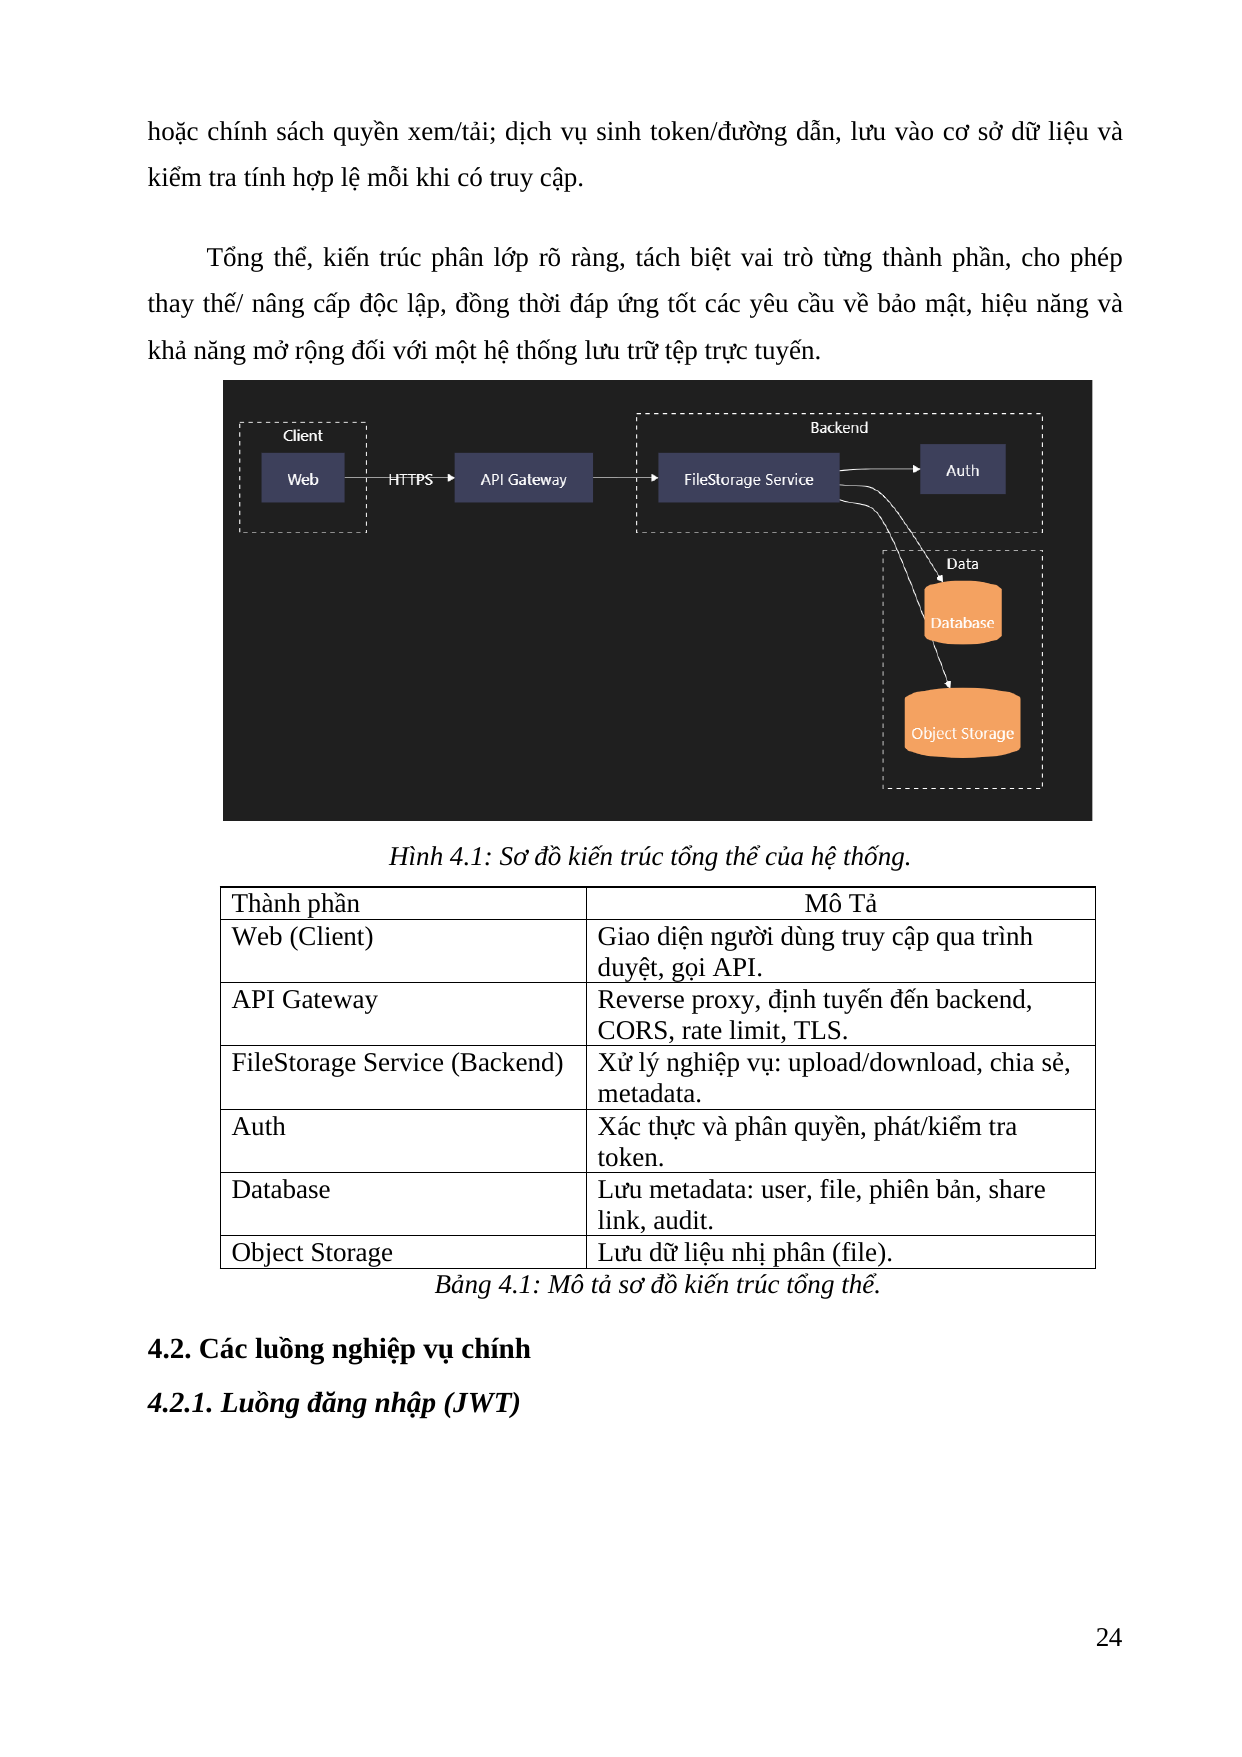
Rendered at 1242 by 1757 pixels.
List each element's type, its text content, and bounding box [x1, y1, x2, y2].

text Hình 4.1: Sơ đồ kiến trúc tổng thể của hệ thống. [103, 840, 1197, 871]
table_cell Giao diện người dùng truy cập qua trình duyệt, gọi API. [587, 920, 1095, 982]
text Tổng thể, kiến trúc phân lớp rõ ràng, tách biệt vai trò từng thành phần, cho phép thay thế/ nâng cấp độc lập, đồng thời đáp ứng tốt các yêu cầu về bảo mật, hiệu năng và khả năng mở rộng đối với một hệ thống lưu trữ tệp trực tuyến. [147, 241, 1124, 365]
table_cell Lưu dữ liệu nhị phân (file). [587, 1236, 1095, 1267]
table_cell API Gateway [221, 983, 586, 1045]
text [147, 114, 1124, 192]
text 4.2.1. Luồng đăng nhập (JWT) [103, 1385, 1212, 1418]
table_cell Web (Client) [221, 920, 586, 982]
table_cell Lưu metadata: user, file, phiên bản, share link, audit. [587, 1173, 1095, 1235]
table_header Mô Tả [587, 888, 1095, 918]
table_cell FileStorage Service (Backend) [221, 1046, 586, 1108]
table_cell Xử lý nghiệp vụ: upload/download, chia sẻ, metadata. [587, 1046, 1095, 1108]
table_cell Object Storage [221, 1236, 586, 1267]
table_cell Xác thực và phân quyền, phát/kiểm tra token. [587, 1110, 1095, 1172]
table_header Thành phần [221, 888, 586, 918]
table_cell Auth [221, 1110, 586, 1172]
picture [223, 380, 1093, 821]
table_cell Reverse proxy, định tuyến đến backend, CORS, rate limit, TLS. [587, 983, 1095, 1045]
text Bảng 4.1: Mô tả sơ đồ kiến trúc tổng thể. [103, 1268, 1212, 1299]
text 4.2. Các luồng nghiệp vụ chính [148, 1331, 1212, 1365]
table_cell Database [221, 1173, 586, 1235]
